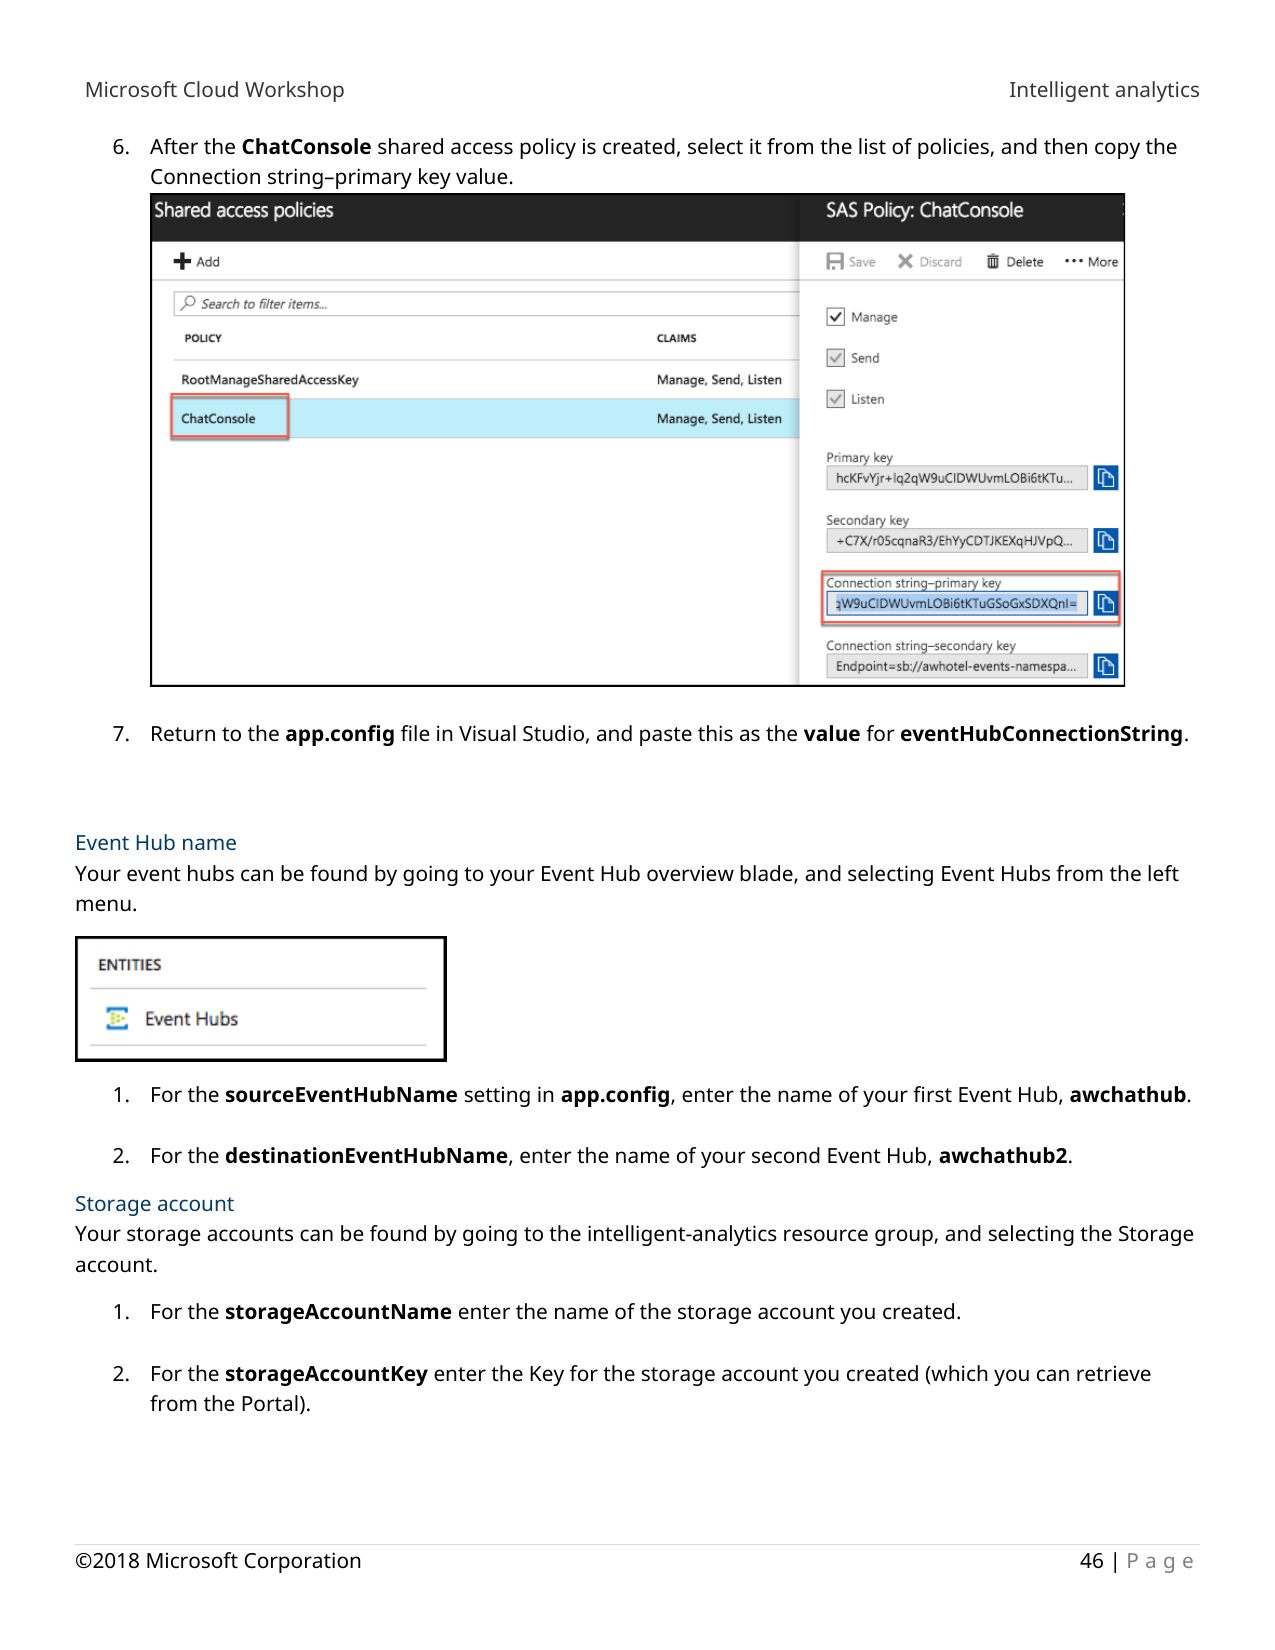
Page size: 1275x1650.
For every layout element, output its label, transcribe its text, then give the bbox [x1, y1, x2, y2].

list For the sourceEventHubName setting in app.config, enter the name of your first Event Hub, awchathub. [112, 1080, 1200, 1109]
picture [75, 936, 447, 1062]
list Return to the app.config file in Visual Studio, and paste this as the value for eventHubConnectionString. [112, 719, 1200, 748]
list For the storageAccountName enter the name of the storage account you created. [112, 1297, 1200, 1326]
text Your storage accounts can be found by going to the intelligent-analytics resource group, and selecting the Storage account. [75, 1219, 1200, 1279]
list For the storageAccountKey enter the Key for the storage account you created (which you can retrieve from the Portal). [112, 1359, 1200, 1418]
list For the destinationEventHubName, enter the name of your second Event Hub, awchathub2. [112, 1142, 1200, 1170]
text Your event hubs can be found by going to your Event Hub overview blade, and selecting Event Hubs from the left menu. [75, 859, 1200, 918]
subtitle Event Hub name [75, 828, 1200, 856]
subtitle Storage account [75, 1189, 1200, 1217]
picture [150, 193, 1125, 687]
